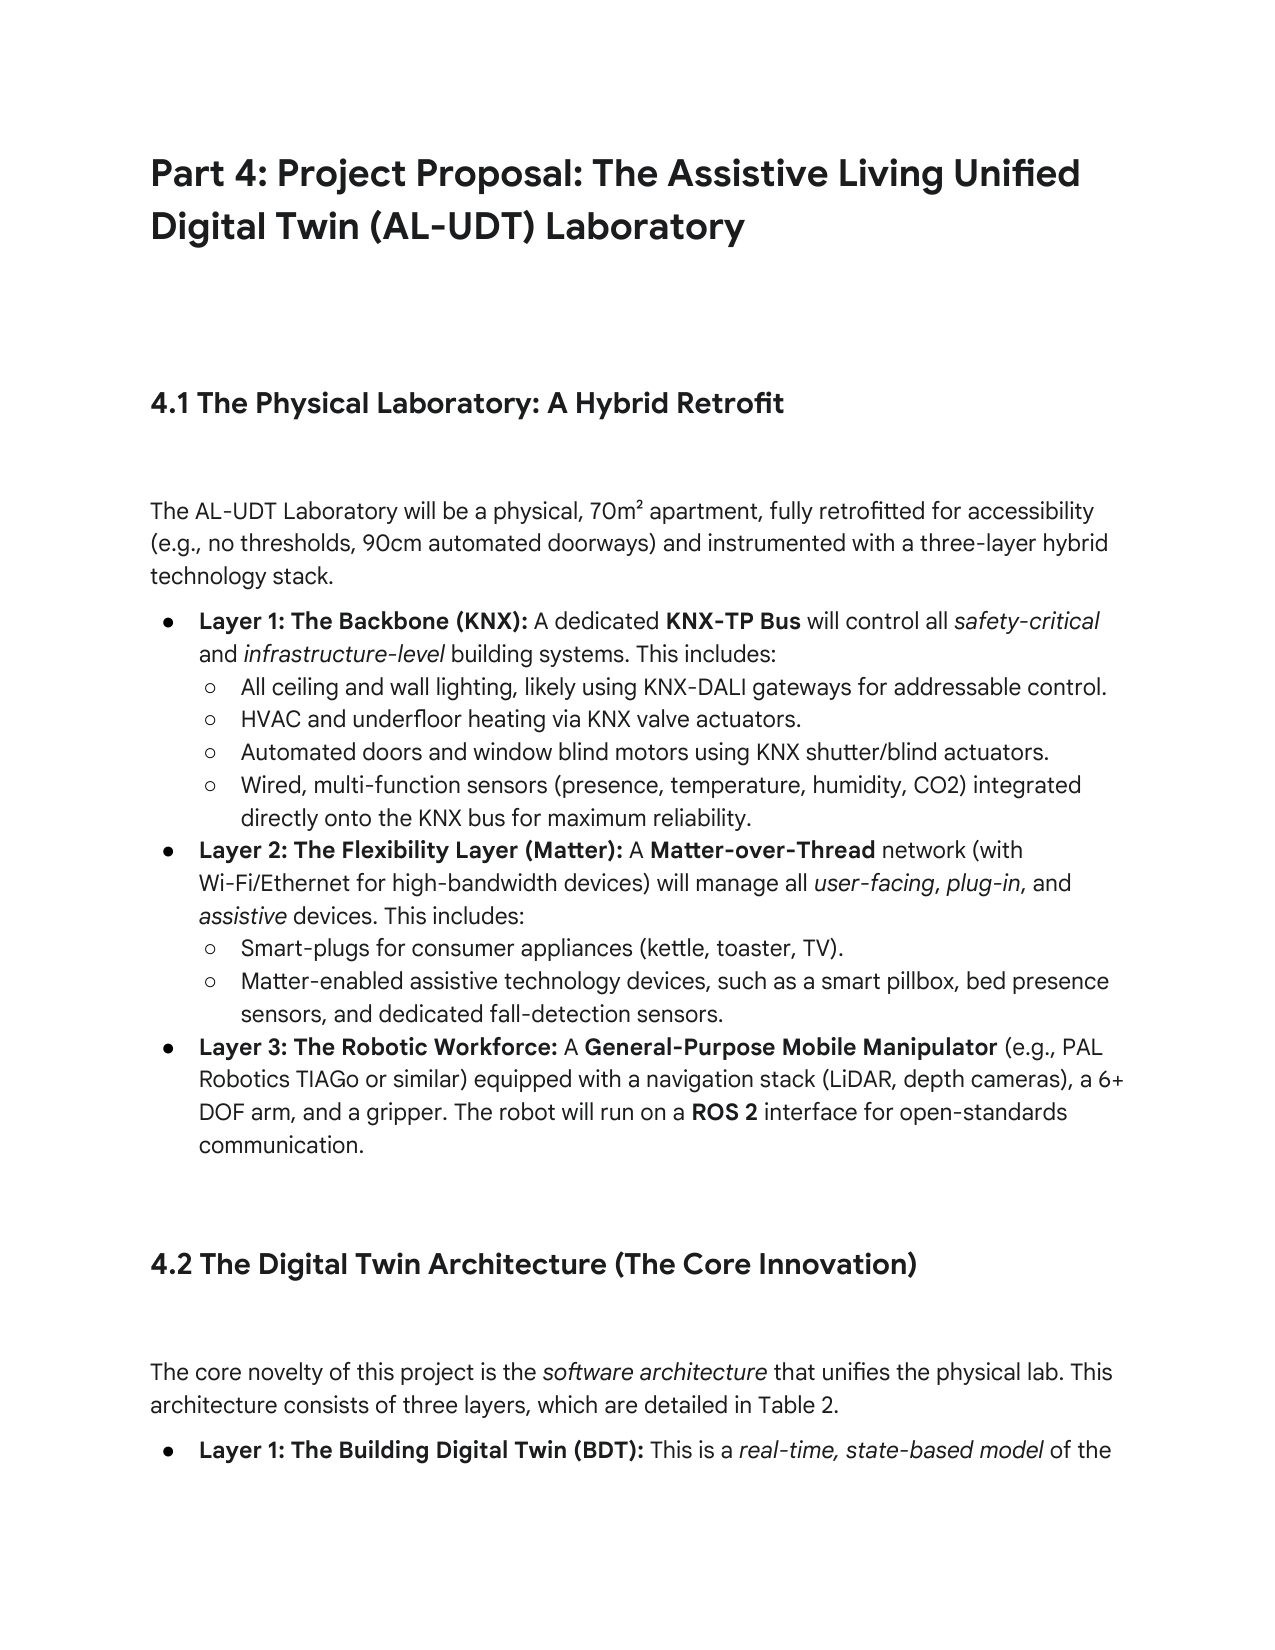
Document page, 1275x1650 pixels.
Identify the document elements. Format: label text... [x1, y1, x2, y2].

list Layer 2: The Flexibility Layer (Matter): A Matter-over-Thread network (with Wi-Fi/Ethernet for high-bandwidth devices) will manage all user-facing, plug-in, and assistive devices. This includes: [161, 836, 1125, 931]
list Wired, multi-function sensors (presence, temperature, humidity, CO2) integrated directly onto the KNX bus for maximum reliability. [203, 771, 1125, 832]
text The core novelty of this project is the software architecture that unifies the physical lab. This architecture consists of three layers, which are detailed in Table 2. [150, 1358, 1125, 1419]
list Matter-enabled assistive technology devices, such as a smart pillbox, bed presence sensors, and dedicated fall-detection sensors. [203, 967, 1125, 1029]
list Smart-plugs for consumer appliances (kettle, toaster, TV). [203, 934, 1125, 963]
list All ceiling and wall lighting, likely using KNX-DALI gateways for addressable control. [203, 673, 1125, 702]
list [161, 1436, 1125, 1465]
list Automated doors and window blind motors using KNX shutter/blind actuators. [203, 738, 1125, 767]
subtitle Part 4: Project Proposal: The Assistive Living Unified Digital Twin (AL-UDT) Laboratory [150, 150, 1125, 251]
subtitle 4.2 The Digital Twin Architecture (The Core Innovation) [150, 1246, 1125, 1283]
subtitle 4.1 The Physical Laboratory: A Hybrid Retrofit [150, 385, 1125, 422]
list HVAC and underfloor heating via KNX valve actuators. [203, 706, 1125, 734]
list Layer 3: The Robotic Workforce: A General-Purpose Mobile Manipulator (e.g., PAL Robotics TIAGo or similar) equipped with a navigation stack (LiDAR, depth cameras), a 6+ DOF arm, and a gripper. The robot will run on a ROS 2 interface for open-standards communication. [161, 1033, 1125, 1159]
list Layer 1: The Backbone (KNX): A dedicated KNX-TP Bus will control all safety-critical and infrastructure-level building systems. This includes: [161, 607, 1125, 669]
text The AL-UDT Laboratory will be a physical, 70m² apartment, fully retrofitted for accessibility (e.g., no thresholds, 90cm automated doorways) and instrumented with a three-layer hybrid technology stack. [150, 497, 1125, 591]
